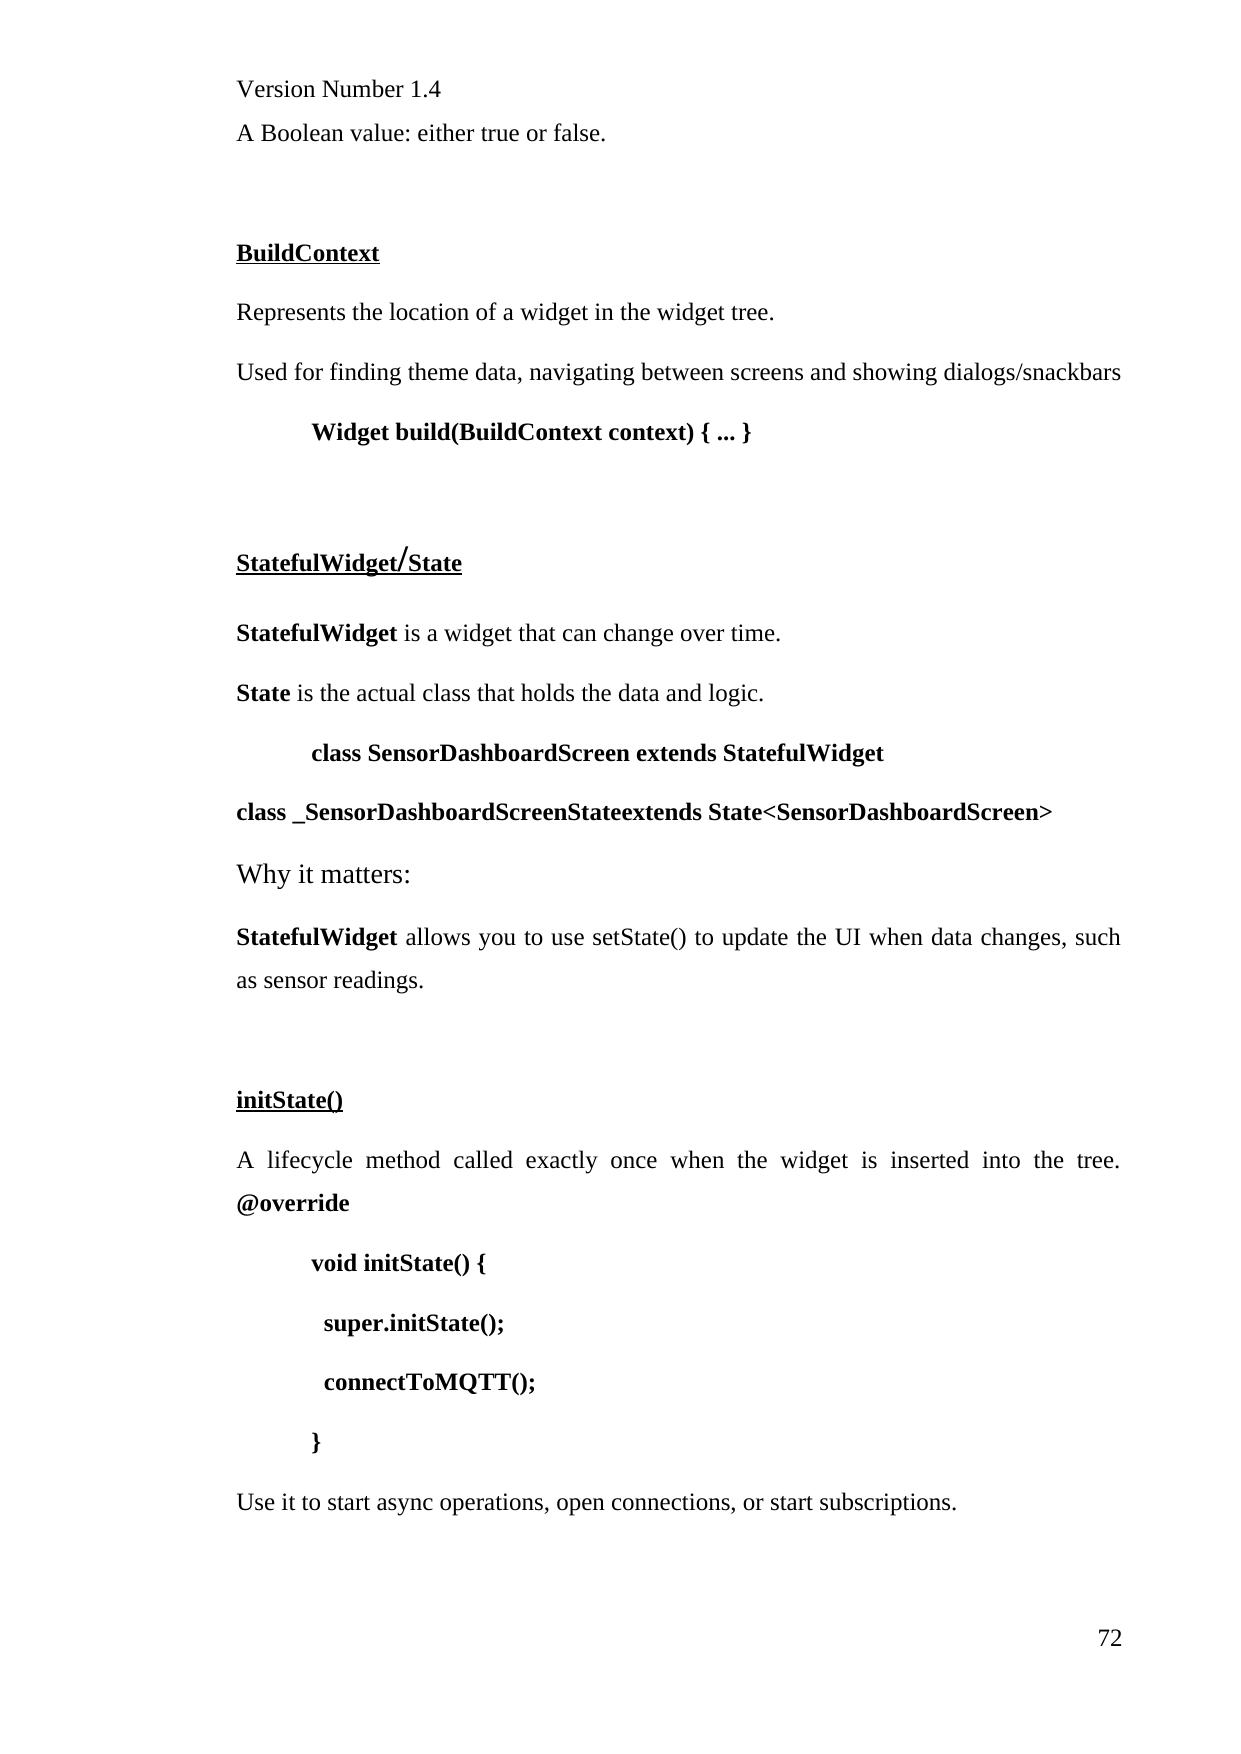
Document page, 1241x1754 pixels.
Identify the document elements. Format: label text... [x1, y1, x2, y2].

text } [311, 1427, 1122, 1456]
text super.initState(); [311, 1308, 1122, 1336]
text A lifecycle method called exactly once when the widget is inserted into the tree. @override [236, 1145, 1122, 1217]
text BuildContext [236, 238, 1122, 266]
text A Boolean value: either true or false. [236, 118, 1122, 147]
text Widget build(BuildContext context) { ... } [236, 417, 1122, 446]
text StatefulWidget allows you to use setState() to update the UI when data changes, such as sensor readings. [236, 922, 1122, 994]
text Why it matters: [236, 857, 1122, 889]
text Use it to start async operations, open connections, or start subscriptions. [236, 1487, 1122, 1516]
text void initState() { [311, 1248, 1122, 1277]
text class _SensorDashboardScreenStateextends State<SensorDashboardScreen> [236, 797, 1122, 826]
text connectToMQTT(); [311, 1367, 1122, 1396]
text State is the actual class that holds the data and logic. [236, 678, 1122, 707]
text Used for finding theme data, navigating between screens and showing dialogs/snackbars [236, 357, 1122, 386]
text initState() [236, 1085, 1122, 1114]
text class SensorDashboardScreen extends StatefulWidget [311, 738, 1122, 766]
text Represents the location of a widget in the widget tree. [236, 297, 1122, 326]
text StatefulWidget/State [236, 537, 1122, 580]
text StatefulWidget is a widget that can change over time. [236, 618, 1122, 647]
